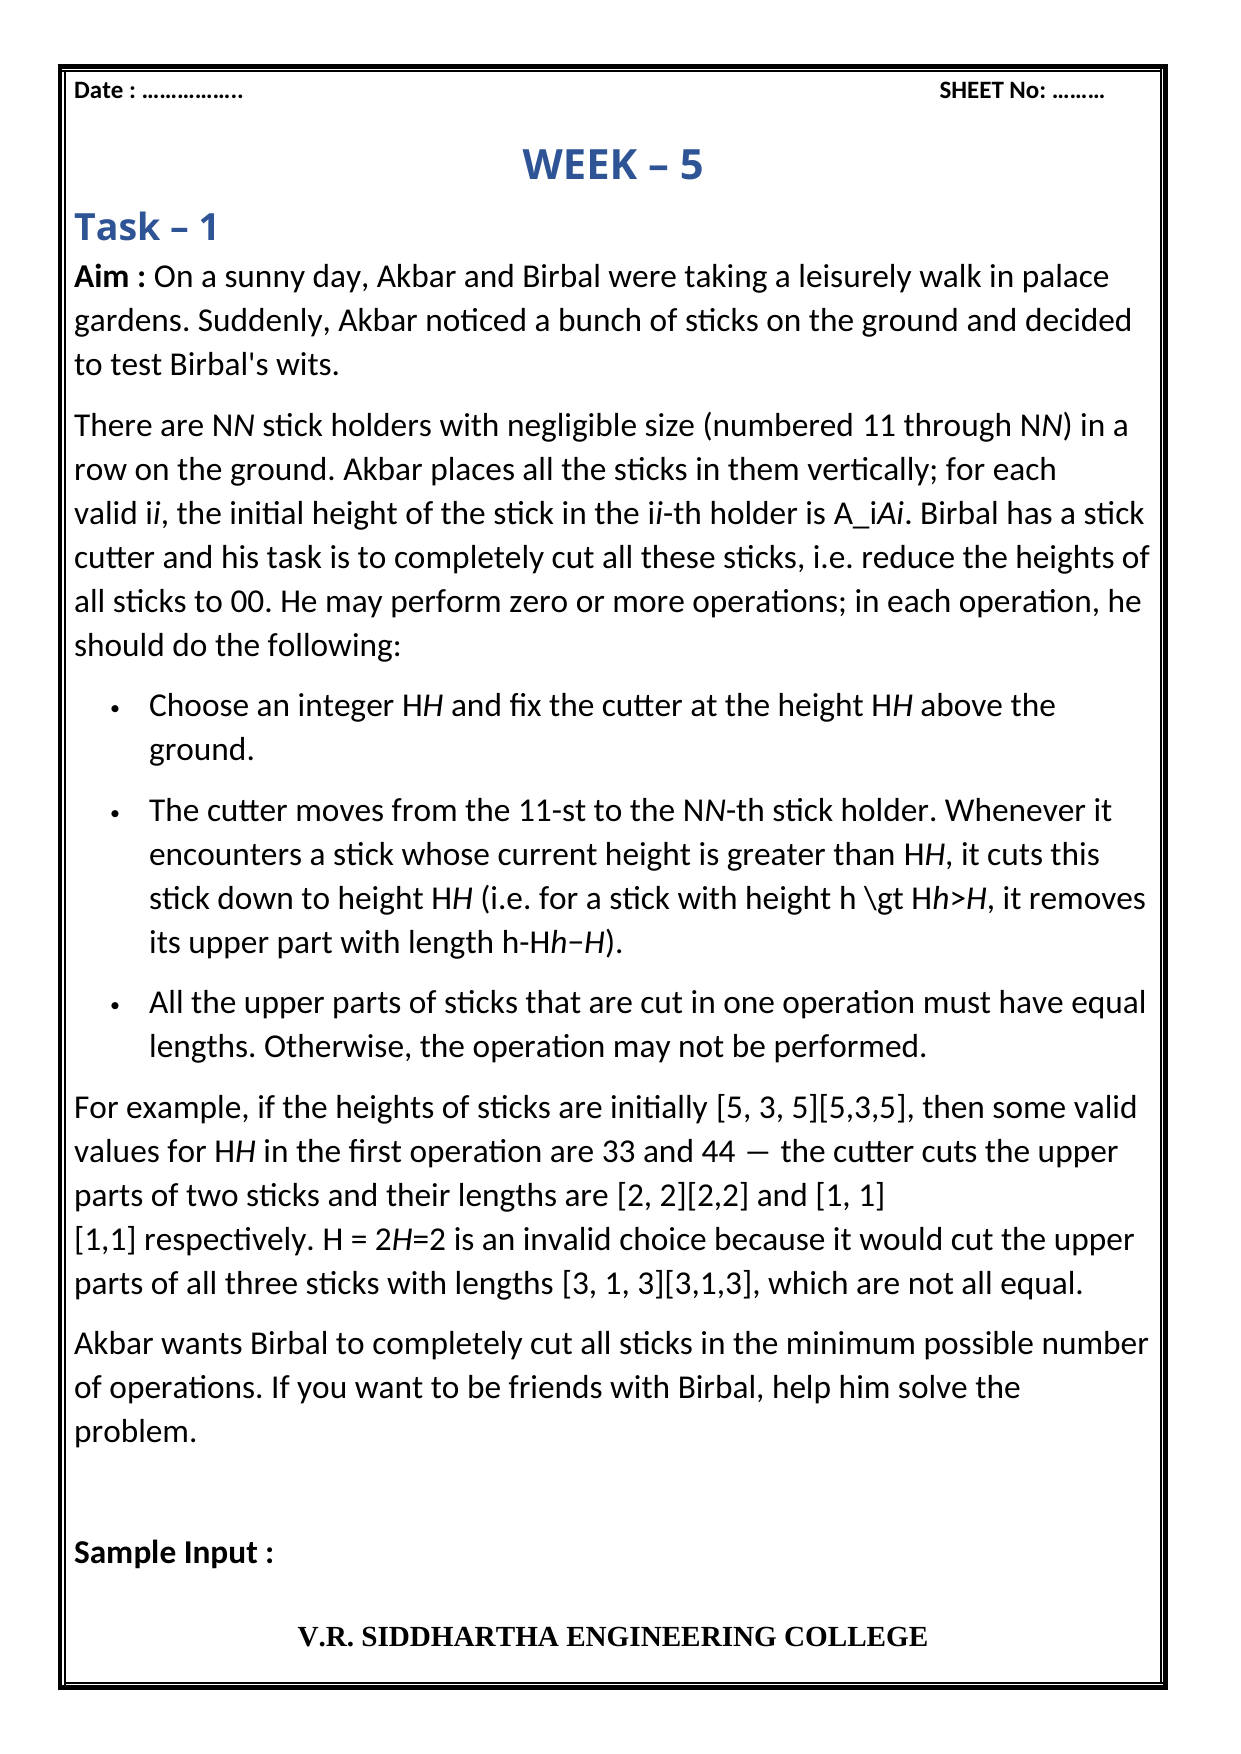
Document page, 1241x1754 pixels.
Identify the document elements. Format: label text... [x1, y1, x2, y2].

list Choose an integer HH and fix the cutter at the height HH above the ground. [111, 684, 1152, 769]
list All the upper parts of sticks that are cut in one operation must have equal lengths. Otherwise, the operation may not be performed. [111, 981, 1152, 1066]
text Akbar wants Birbal to completely cut all sticks in the minimum possible number of operations. If you want to be friends with Birbal, help him solve the problem. [74, 1322, 1152, 1451]
subtitle WEEK – 5 [74, 135, 1152, 192]
text For example, if the heights of sticks are initially [5, 3, 5][5,3,5], then some valid values for HH in the first operation are 33 and 44 ― the cutter cuts the upper parts of two sticks and their lengths are [2, 2][2,2] and [1, 1][1,1] respectively. H = 2H=2 is an invalid choice because it would cut the upper parts of all three sticks with lengths [3, 1, 3][3,1,3], which are not all equal. [74, 1086, 1152, 1302]
list The cutter moves from the 11-st to the NN-th stick holder. Whenever it encounters a stick whose current height is greater than HH, it cuts this stick down to height HH (i.e. for a stick with height h \gt Hh>H, it removes its upper part with length h-Hh−H). [111, 789, 1152, 961]
text There are NN stick holders with negligible size (numbered 11 through NN) in a row on the ground. Akbar places all the sticks in them vertically; for each valid ii, the initial height of the stick in the ii-th holder is A_iAi​. Birbal has a stick cutter and his task is to completely cut all these sticks, i.e. reduce the heights of all sticks to 00. He may perform zero or more operations; in each operation, he should do the following: [74, 404, 1152, 664]
text Aim : On a sunny day, Akbar and Birbal were taking a leisurely walk in palace gardens. Suddenly, Akbar noticed a bunch of sticks on the ground and decided to test Birbal's wits. [74, 255, 1152, 384]
text Sample Input : [74, 1532, 1152, 1572]
subtitle Task – 1 [74, 200, 1152, 251]
